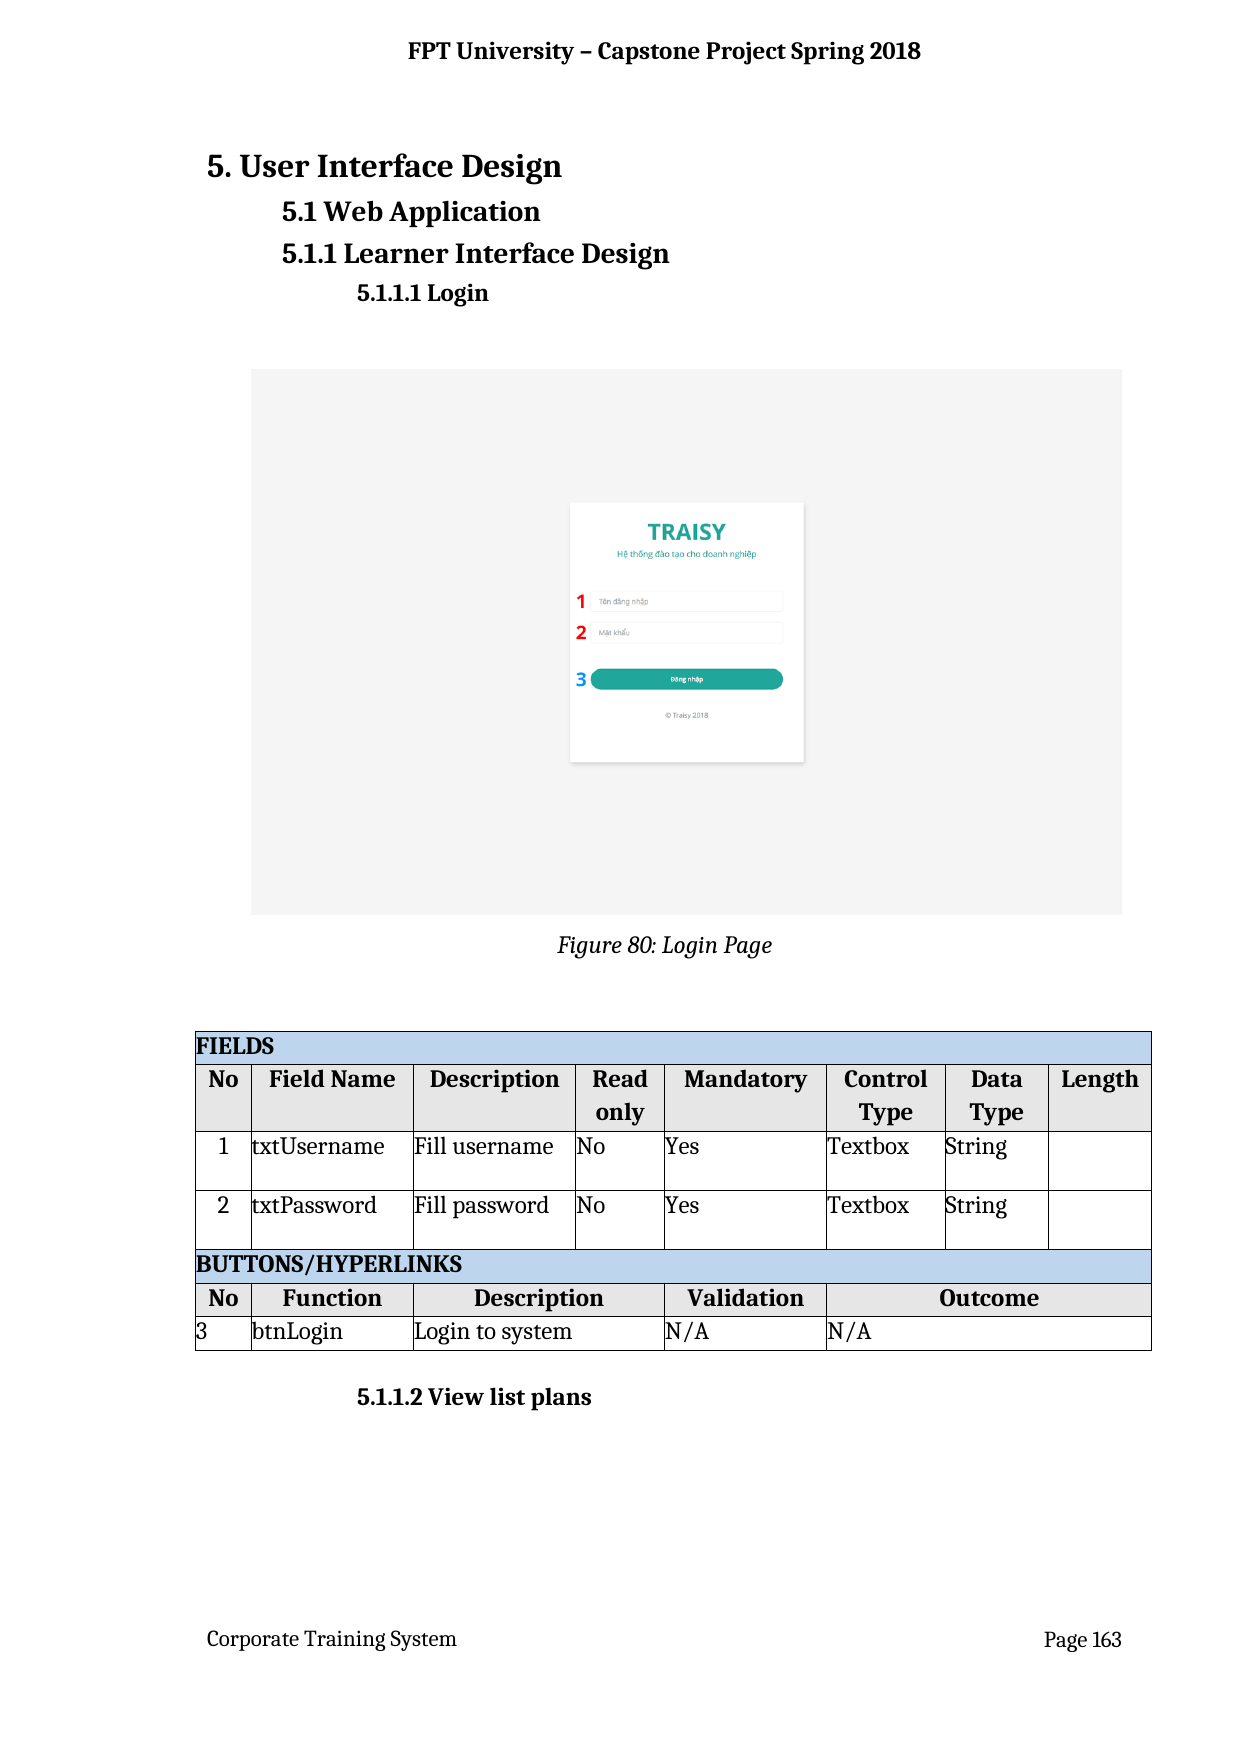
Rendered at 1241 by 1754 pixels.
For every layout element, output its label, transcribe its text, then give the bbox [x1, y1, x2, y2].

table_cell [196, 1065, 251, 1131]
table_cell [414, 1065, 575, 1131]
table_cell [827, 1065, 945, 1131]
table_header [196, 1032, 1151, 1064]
text Figure 80: Login Page [207, 931, 1122, 960]
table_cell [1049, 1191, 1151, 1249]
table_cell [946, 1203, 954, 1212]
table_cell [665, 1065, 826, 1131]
subtitle 5.1 Web Application [208, 195, 1122, 228]
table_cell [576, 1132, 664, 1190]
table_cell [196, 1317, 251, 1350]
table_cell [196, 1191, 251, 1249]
subtitle 5. User Interface Design [207, 148, 1124, 186]
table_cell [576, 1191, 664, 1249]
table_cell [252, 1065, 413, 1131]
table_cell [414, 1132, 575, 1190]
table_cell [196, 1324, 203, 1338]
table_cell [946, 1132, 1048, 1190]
subtitle 5.1.1.2 View list plans [357, 1383, 1124, 1412]
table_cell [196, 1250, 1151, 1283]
subtitle 5.1.1 Learner Interface Design [282, 237, 1124, 270]
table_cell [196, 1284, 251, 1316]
picture [250, 369, 1123, 915]
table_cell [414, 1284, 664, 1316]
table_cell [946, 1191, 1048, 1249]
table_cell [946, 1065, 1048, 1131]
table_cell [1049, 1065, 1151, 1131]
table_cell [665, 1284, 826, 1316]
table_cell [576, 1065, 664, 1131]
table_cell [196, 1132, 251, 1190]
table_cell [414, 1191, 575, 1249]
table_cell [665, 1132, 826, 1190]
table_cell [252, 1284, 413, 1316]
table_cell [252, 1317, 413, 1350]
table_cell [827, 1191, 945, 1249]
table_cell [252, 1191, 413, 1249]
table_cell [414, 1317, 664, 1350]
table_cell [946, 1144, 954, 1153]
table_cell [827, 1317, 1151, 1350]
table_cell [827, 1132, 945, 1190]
subtitle 5.1.1.1 Login [357, 278, 1124, 307]
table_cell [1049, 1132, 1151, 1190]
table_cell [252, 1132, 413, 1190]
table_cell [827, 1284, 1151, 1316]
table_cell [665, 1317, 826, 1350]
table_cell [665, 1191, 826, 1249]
